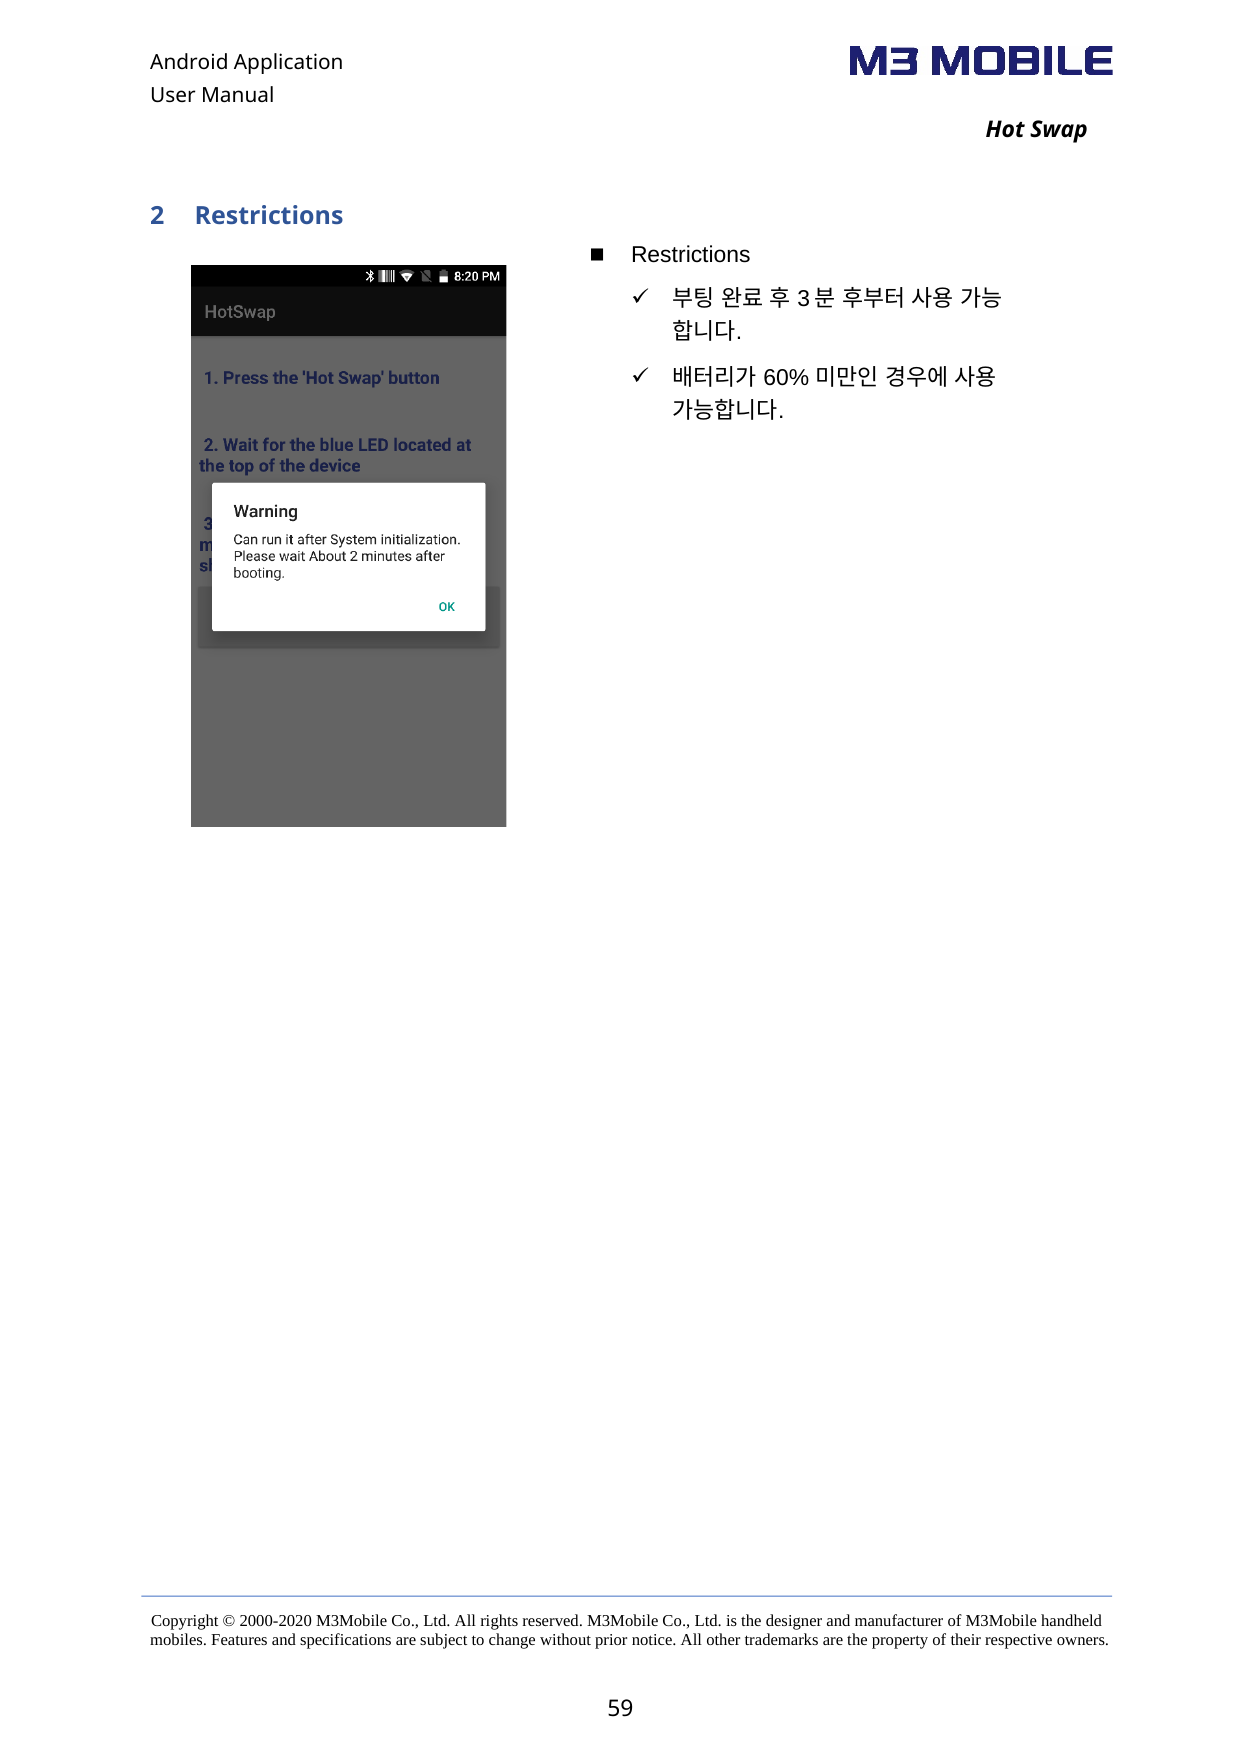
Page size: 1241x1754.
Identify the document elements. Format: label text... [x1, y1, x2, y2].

picture [850, 46, 1113, 75]
picture [191, 265, 507, 827]
table_header [161, 241, 536, 830]
subtitle Restrictions [150, 198, 1090, 232]
table_header Restrictions 부팅 완료 후 3분 후부터 사용 가능 합니다. 배터리가 60% 미만인 경우에 사용 가능합니다. [536, 241, 1068, 830]
